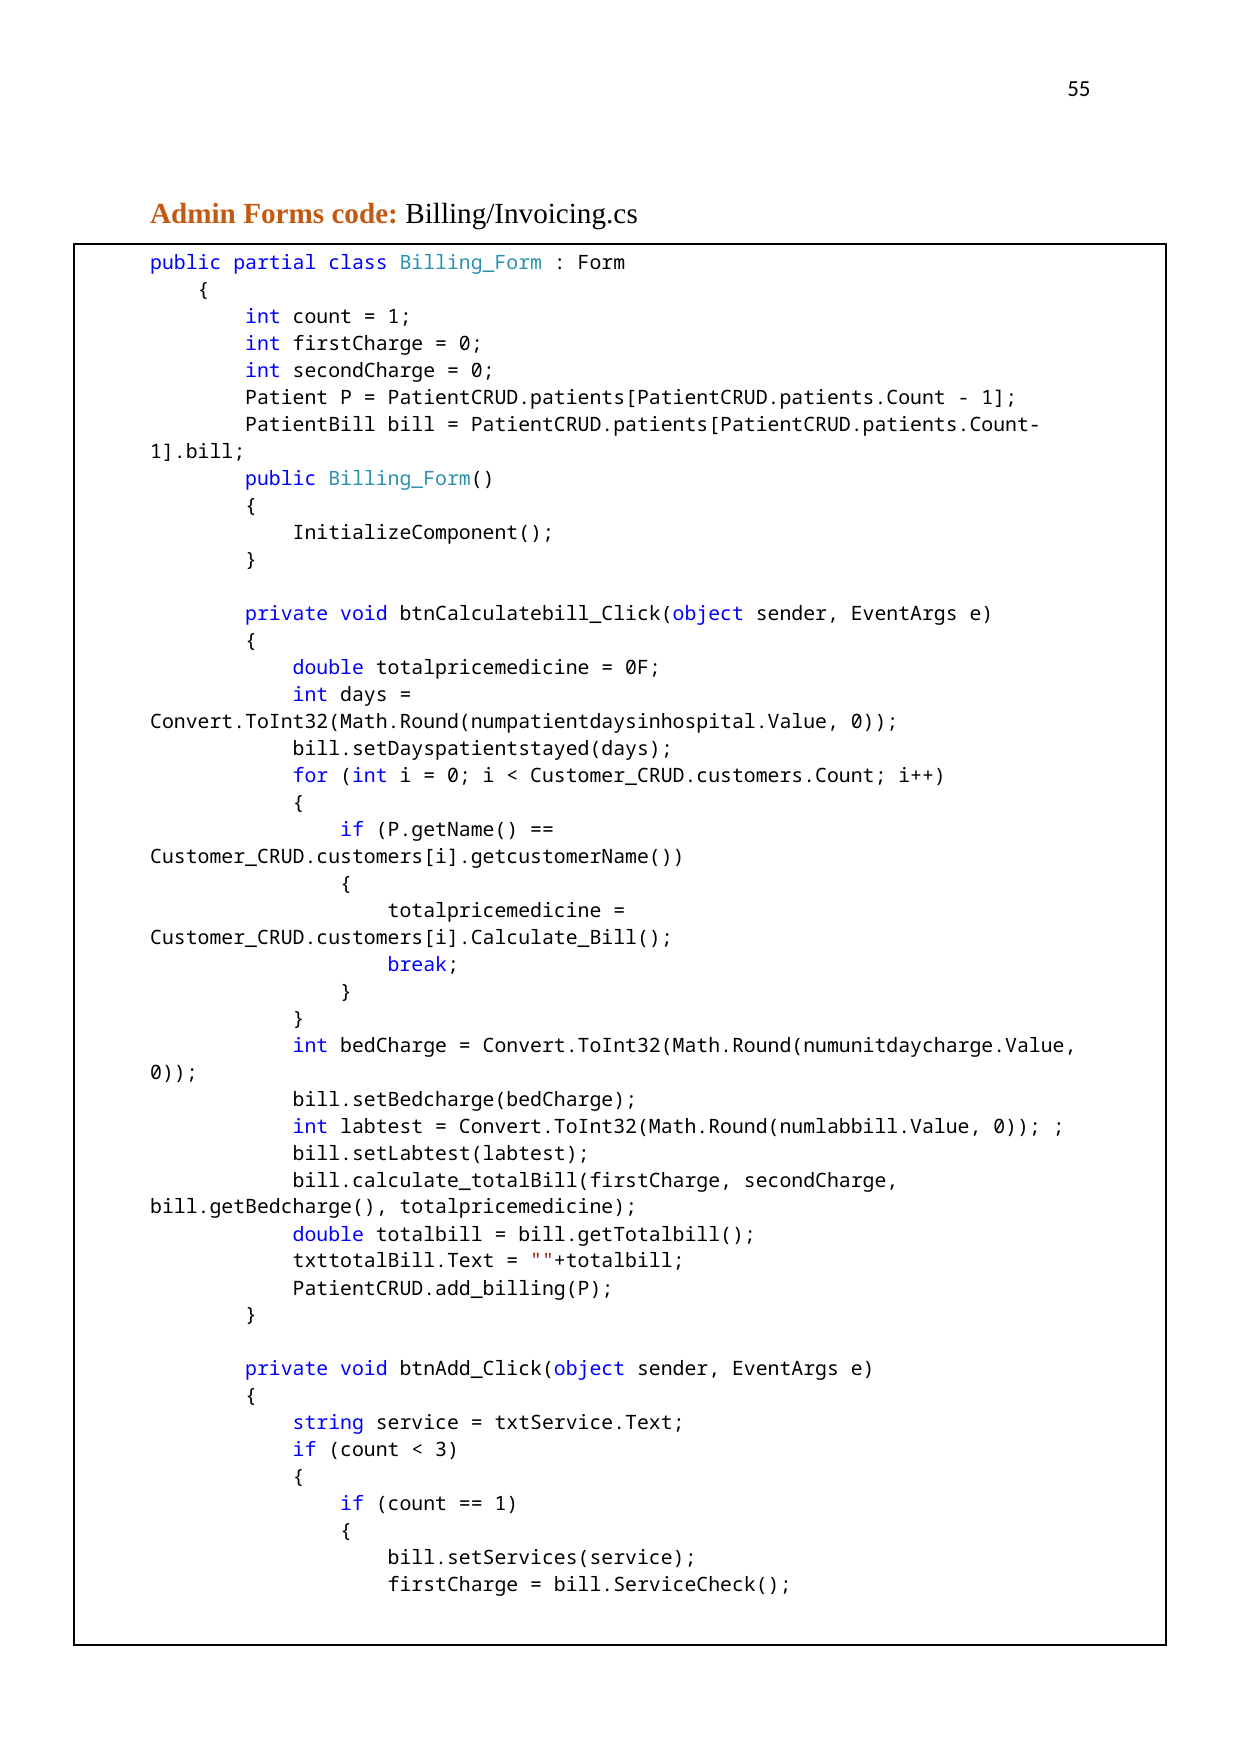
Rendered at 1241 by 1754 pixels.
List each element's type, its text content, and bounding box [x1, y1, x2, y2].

text { [150, 1463, 1090, 1489]
text { [150, 869, 1090, 896]
text private void btnCalculatebill_Click(object sender, EventArgs e) [150, 599, 1090, 626]
text public partial class Billing_Form : Form [150, 248, 1090, 276]
text firstCharge = bill.ServiceCheck(); [150, 1571, 1090, 1597]
text { [150, 491, 1090, 518]
text if (P.getName() == Customer_CRUD.customers[i].getcustomerName()) [150, 815, 1090, 869]
text } [150, 1004, 1090, 1031]
text { [150, 1517, 1090, 1543]
text for (int i = 0; i < Customer_CRUD.customers.Count; i++) [150, 761, 1090, 788]
text } [150, 545, 1090, 572]
text PatientCRUD.add_billing(P); [150, 1274, 1090, 1301]
text if (count < 3) [150, 1436, 1090, 1463]
text { [150, 1382, 1090, 1409]
text InitializeComponent(); [150, 518, 1090, 545]
text public Billing_Form() [150, 464, 1090, 491]
text bill.calculate_totalBill(firstCharge, secondCharge, bill.getBedcharge(), totalpricemedicine); [150, 1166, 1090, 1220]
text string service = txtService.Text; [150, 1409, 1090, 1436]
text int firstCharge = 0; [150, 329, 1090, 356]
text double totalpricemedicine = 0F; [150, 653, 1090, 680]
text { [150, 276, 1090, 302]
text int count = 1; [150, 302, 1090, 329]
text totalpricemedicine = Customer_CRUD.customers[i].Calculate_Bill(); [150, 896, 1090, 950]
text bill.setServices(service); [150, 1543, 1090, 1571]
text private void btnAdd_Click(object sender, EventArgs e) [150, 1355, 1090, 1382]
text } [150, 1301, 1090, 1328]
text int secondCharge = 0; [150, 356, 1090, 383]
text Admin Forms code: Billing/Invoicing.cs [150, 196, 1090, 229]
text } [150, 977, 1090, 1004]
text double totalbill = bill.getTotalbill(); [150, 1220, 1090, 1247]
text int bedCharge = Convert.ToInt32(Math.Round(numunitdaycharge.Value, 0)); [150, 1031, 1090, 1085]
text if (count == 1) [150, 1489, 1090, 1517]
text Patient P = PatientCRUD.patients[PatientCRUD.patients.Count - 1]; [150, 383, 1090, 410]
text bill.setDayspatientstayed(days); [150, 734, 1090, 761]
text PatientBill bill = PatientCRUD.patients[PatientCRUD.patients.Count-1].bill; [150, 410, 1090, 464]
text { [150, 788, 1090, 815]
text txttotalBill.Text = ""+totalbill; [150, 1247, 1090, 1274]
text int days = Convert.ToInt32(Math.Round(numpatientdaysinhospital.Value, 0)); [150, 680, 1090, 734]
text { [150, 626, 1090, 653]
text bill.setLabtest(labtest); [150, 1139, 1090, 1166]
text bill.setBedcharge(bedCharge); [150, 1085, 1090, 1112]
text int labtest = Convert.ToInt32(Math.Round(numlabbill.Value, 0)); ; [150, 1112, 1090, 1139]
text break; [150, 950, 1090, 977]
